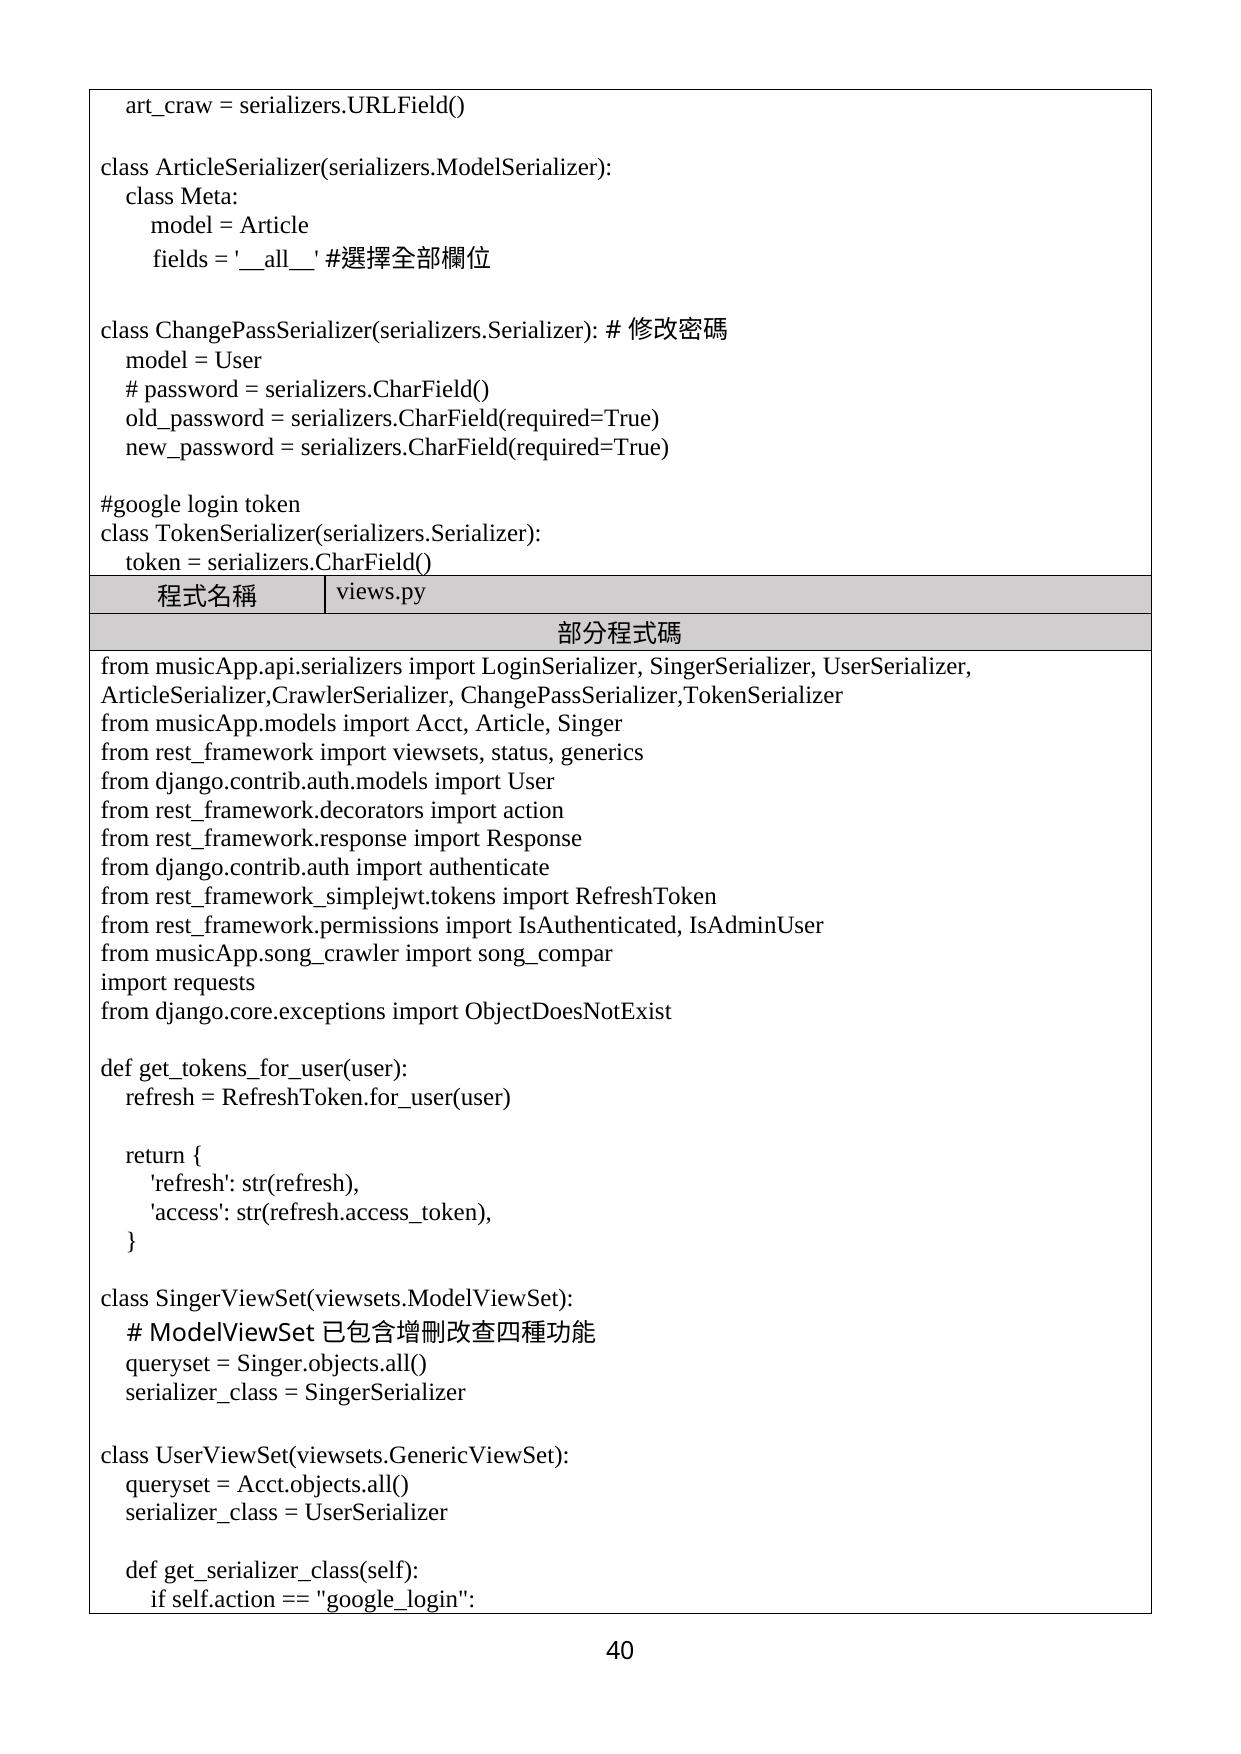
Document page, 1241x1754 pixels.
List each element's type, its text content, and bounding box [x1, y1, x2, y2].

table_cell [90, 651, 1151, 1612]
table_cell 程式名稱 [90, 576, 324, 613]
table_cell views.py [326, 576, 1151, 613]
table_cell 部分程式碼 [90, 614, 1151, 650]
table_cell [90, 90, 1151, 575]
